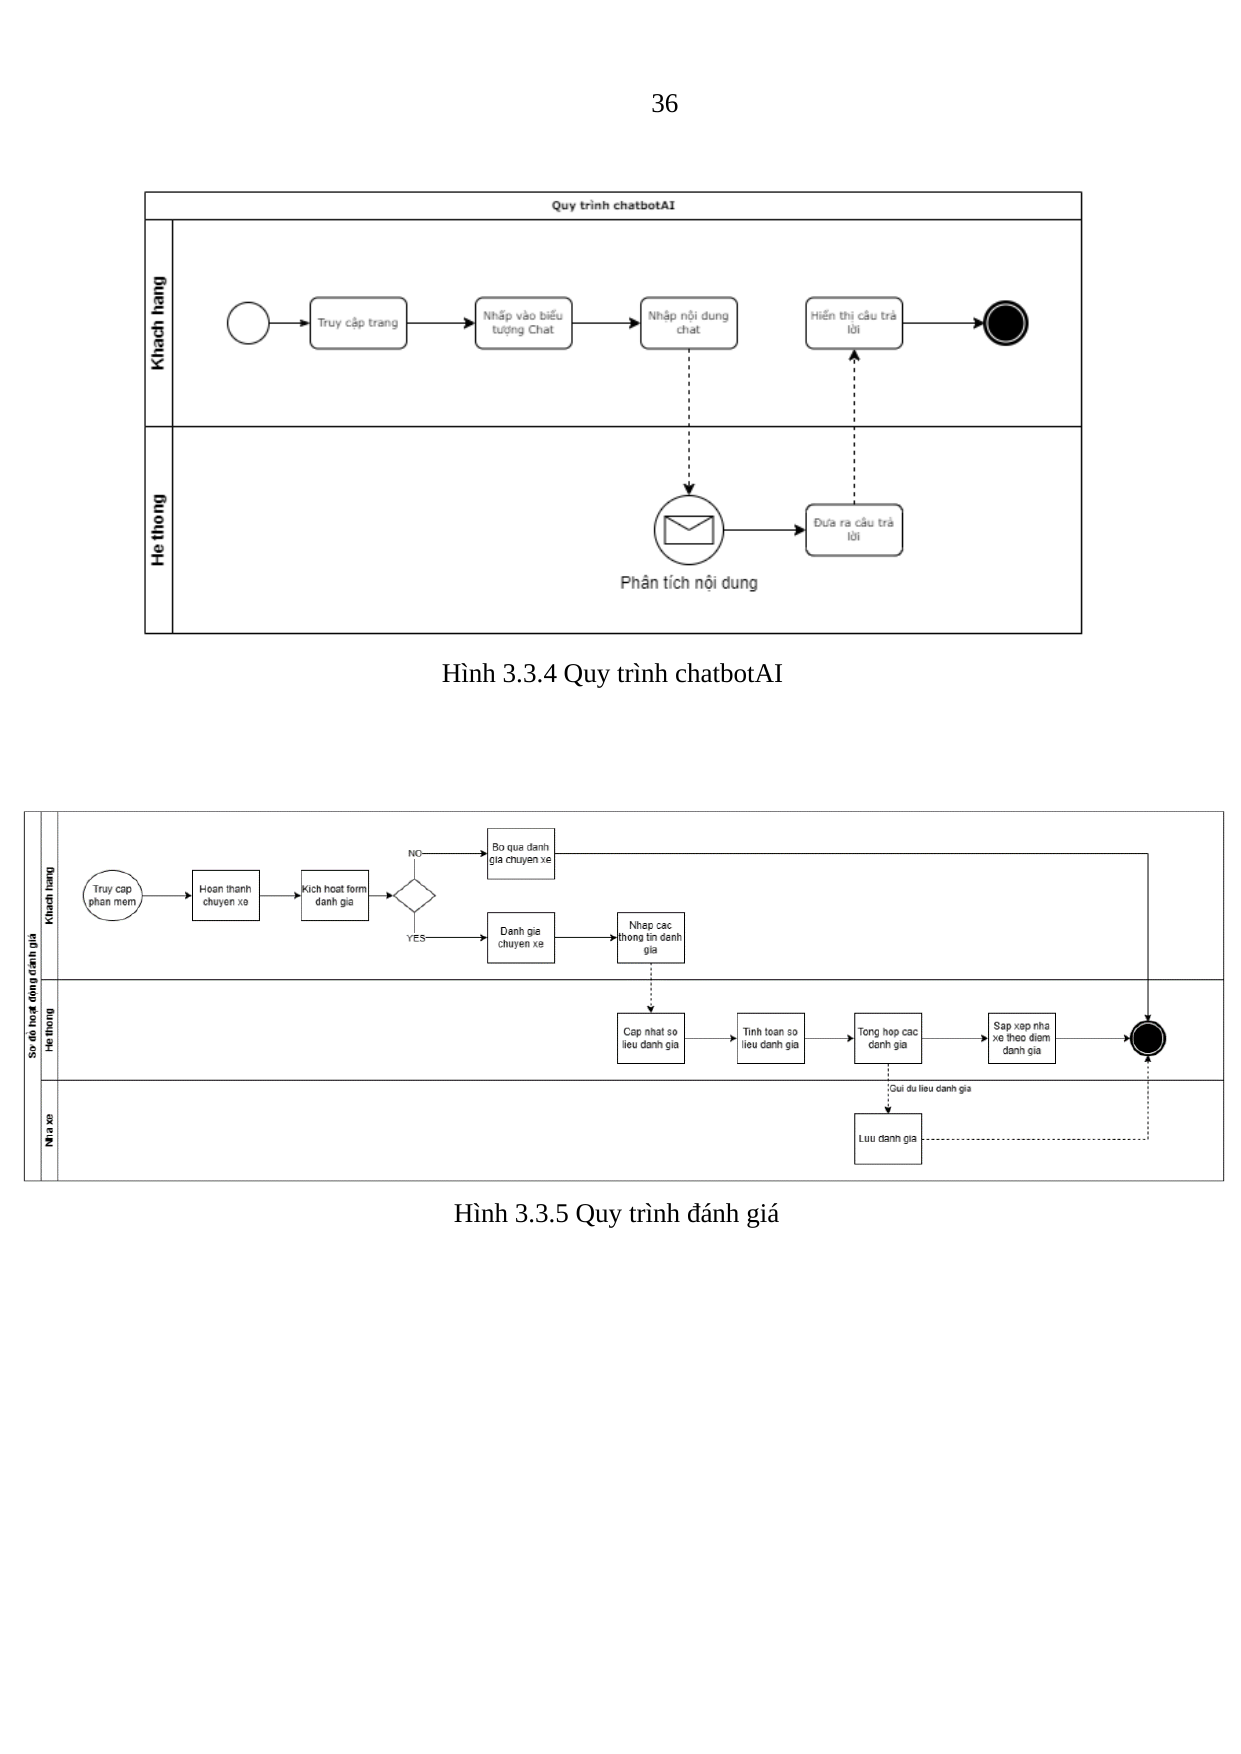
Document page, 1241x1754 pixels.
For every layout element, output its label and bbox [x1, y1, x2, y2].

picture [7, 795, 1236, 1196]
picture [117, 164, 1110, 662]
